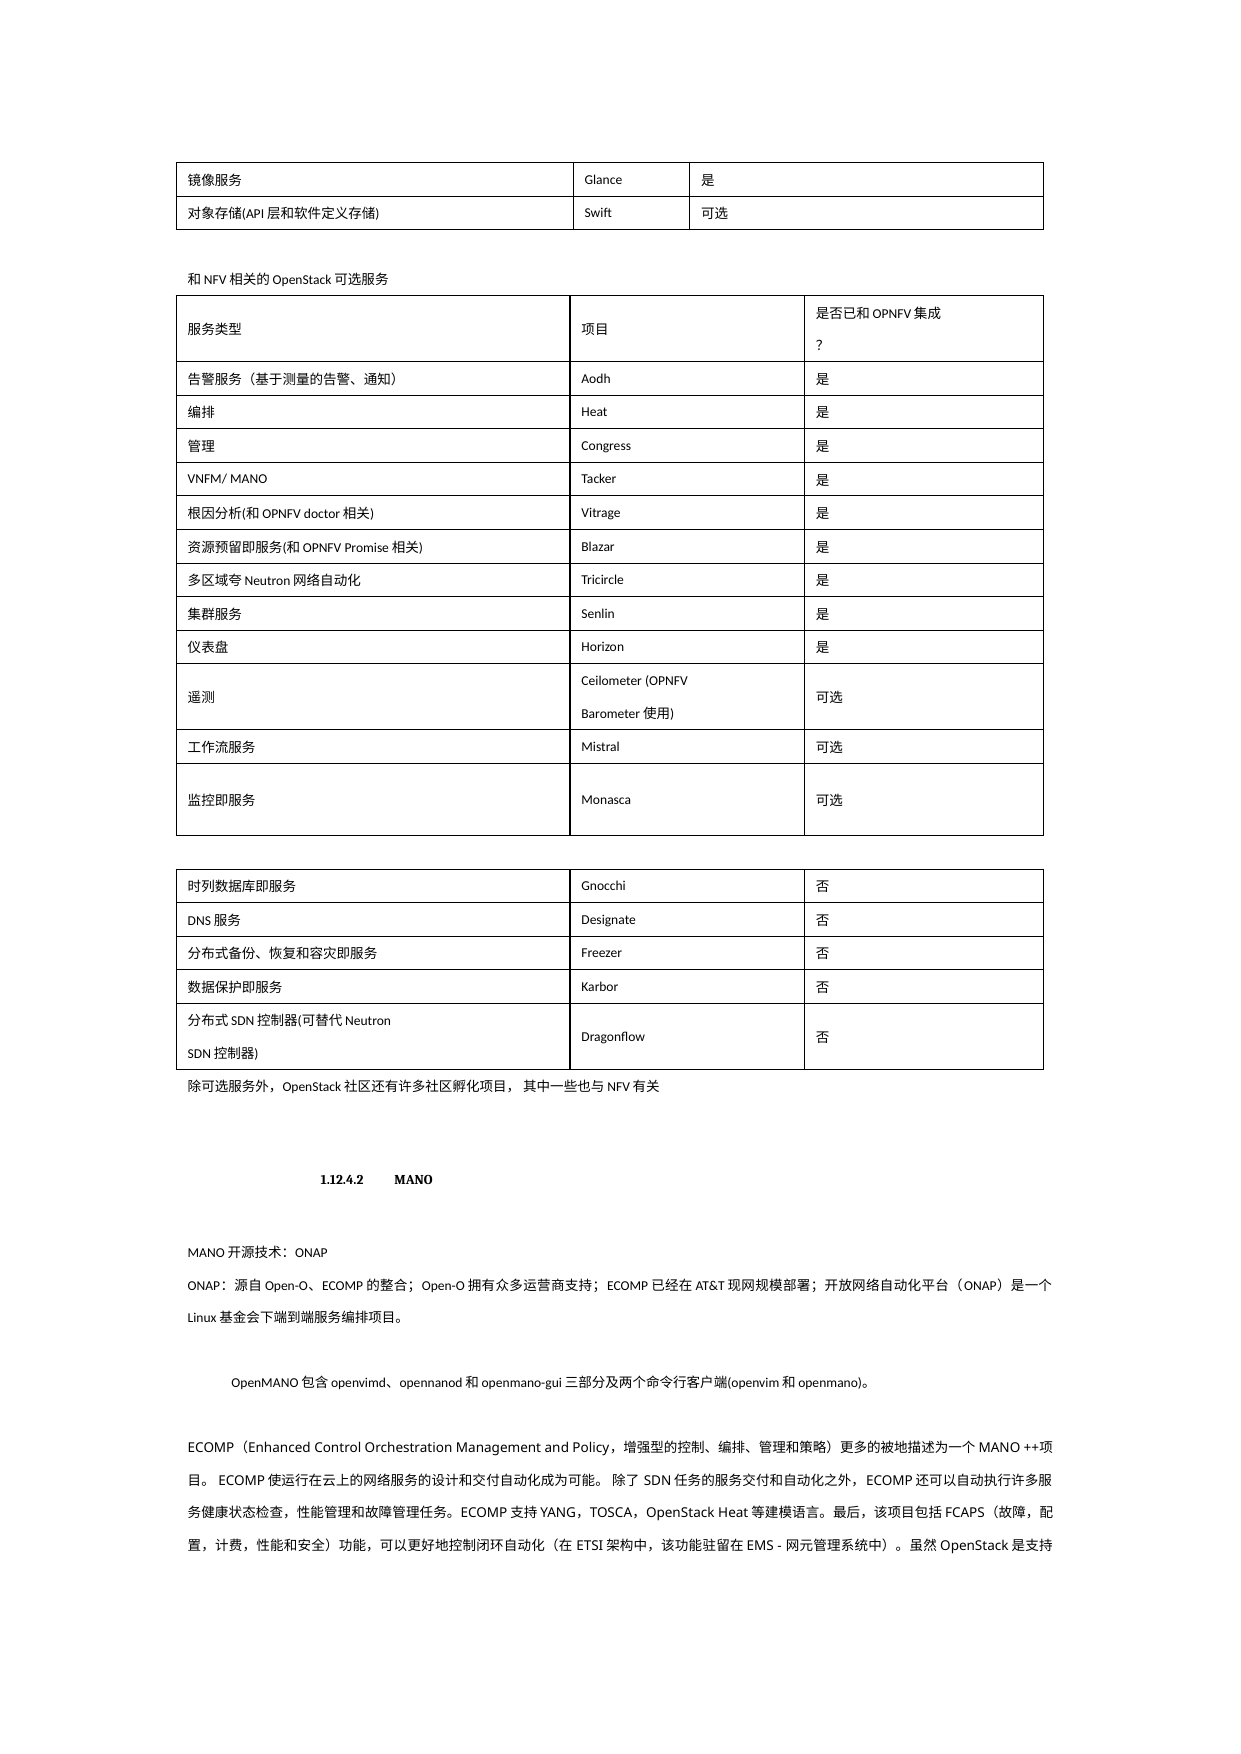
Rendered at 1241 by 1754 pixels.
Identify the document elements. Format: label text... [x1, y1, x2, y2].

table_cell Designate [571, 903, 804, 936]
table_header Gnocchi [571, 870, 804, 902]
table_header 时列数据库即服务 [177, 870, 569, 902]
table_cell Aodh [571, 362, 804, 395]
table_cell 遥测 [177, 664, 569, 729]
table_cell Ceilometer (OPNFV Barometer使用) [571, 664, 804, 729]
table_cell Tacker [571, 463, 804, 495]
table_header 否 [805, 870, 1043, 902]
text ONAP：源自Open-O、ECOMP的整合；Open-O拥有众多运营商支持；ECOMP已经在AT&T现网规模部署；开放网络自动化平台（ONAP）是一个Linux基金会下端到端服务编排项目。 [187, 1268, 1053, 1333]
text OpenMANO包含openvimd、opennanod和openmano-gui三部分及两个命令行客户端(openvim和openmano)。 [187, 1365, 1053, 1398]
table_cell 管理 [177, 429, 569, 462]
table_cell 仪表盘 [177, 631, 569, 663]
table_cell 是 [805, 362, 1043, 395]
table_cell 对象存储(API层和软件定义存储) [177, 197, 573, 229]
table_cell Karbor [571, 970, 804, 1003]
table_cell Freezer [571, 937, 804, 969]
table_header 项目 [571, 296, 804, 361]
table_cell DNS服务 [177, 903, 569, 936]
table_cell 是 [805, 429, 1043, 462]
table_cell 可选 [805, 764, 1043, 835]
text 除可选服务外，OpenStack社区还有许多社区孵化项目， 其中一些也与NFV有关 [187, 1070, 1053, 1102]
table_cell 编排 [177, 396, 569, 428]
table_cell 可选 [805, 664, 1043, 729]
table_cell 工作流服务 [177, 730, 569, 763]
table_cell 多区域夸Neutron网络自动化 [177, 564, 569, 596]
table_cell 是 [805, 530, 1043, 562]
table_cell 是 [805, 396, 1043, 428]
table_cell Senlin [571, 597, 804, 629]
text MANO开源技术：ONAP [187, 1235, 1053, 1268]
table_cell Monasca [571, 764, 804, 835]
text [187, 1430, 1053, 1560]
table_cell VNFM/ MANO [177, 463, 569, 495]
table_cell 否 [805, 970, 1043, 1003]
table_cell 资源预留即服务(和OPNFV Promise相关) [177, 530, 569, 562]
table_cell 是 [805, 463, 1043, 495]
table_cell Dragonflow [571, 1004, 804, 1069]
table_cell Blazar [571, 530, 804, 562]
table_cell 根因分析(和OPNFV doctor相关) [177, 496, 569, 529]
table_cell Glance [574, 163, 689, 196]
table_cell 告警服务（基于测量的告警、通知） [177, 362, 569, 395]
table_cell 是 [690, 163, 1043, 196]
table_cell 否 [805, 903, 1043, 936]
table_cell 镜像服务 [177, 163, 573, 196]
table_cell 否 [805, 1004, 1043, 1069]
table_cell Mistral [571, 730, 804, 763]
table_cell Swift [574, 197, 689, 229]
table_cell 是 [805, 496, 1043, 529]
table_cell Vitrage [571, 496, 804, 529]
table_cell 是 [805, 564, 1043, 596]
table_cell Tricircle [571, 564, 804, 596]
text 和NFV相关的OpenStack可选服务 [187, 263, 1053, 295]
table_cell 是 [805, 631, 1043, 663]
table_cell 是 [805, 597, 1043, 629]
table_header 服务类型 [177, 296, 569, 361]
table_cell Congress [571, 429, 804, 462]
table_cell 分布式SDN控制器(可替代Neutron SDN控制器) [177, 1004, 569, 1069]
table_cell 监控即服务 [177, 764, 569, 835]
table_cell Horizon [571, 631, 804, 663]
table_cell Heat [571, 396, 804, 428]
subtitle MANO [320, 1164, 1053, 1196]
table_cell 集群服务 [177, 597, 569, 629]
table_cell 数据保护即服务 [177, 970, 569, 1003]
table_cell 分布式备份、恢复和容灾即服务 [177, 937, 569, 969]
table_cell 否 [805, 937, 1043, 969]
table_cell 可选 [690, 197, 1043, 229]
table_header 是否已和OPNFV集成 ？ [805, 296, 1043, 361]
table_cell 可选 [805, 730, 1043, 763]
